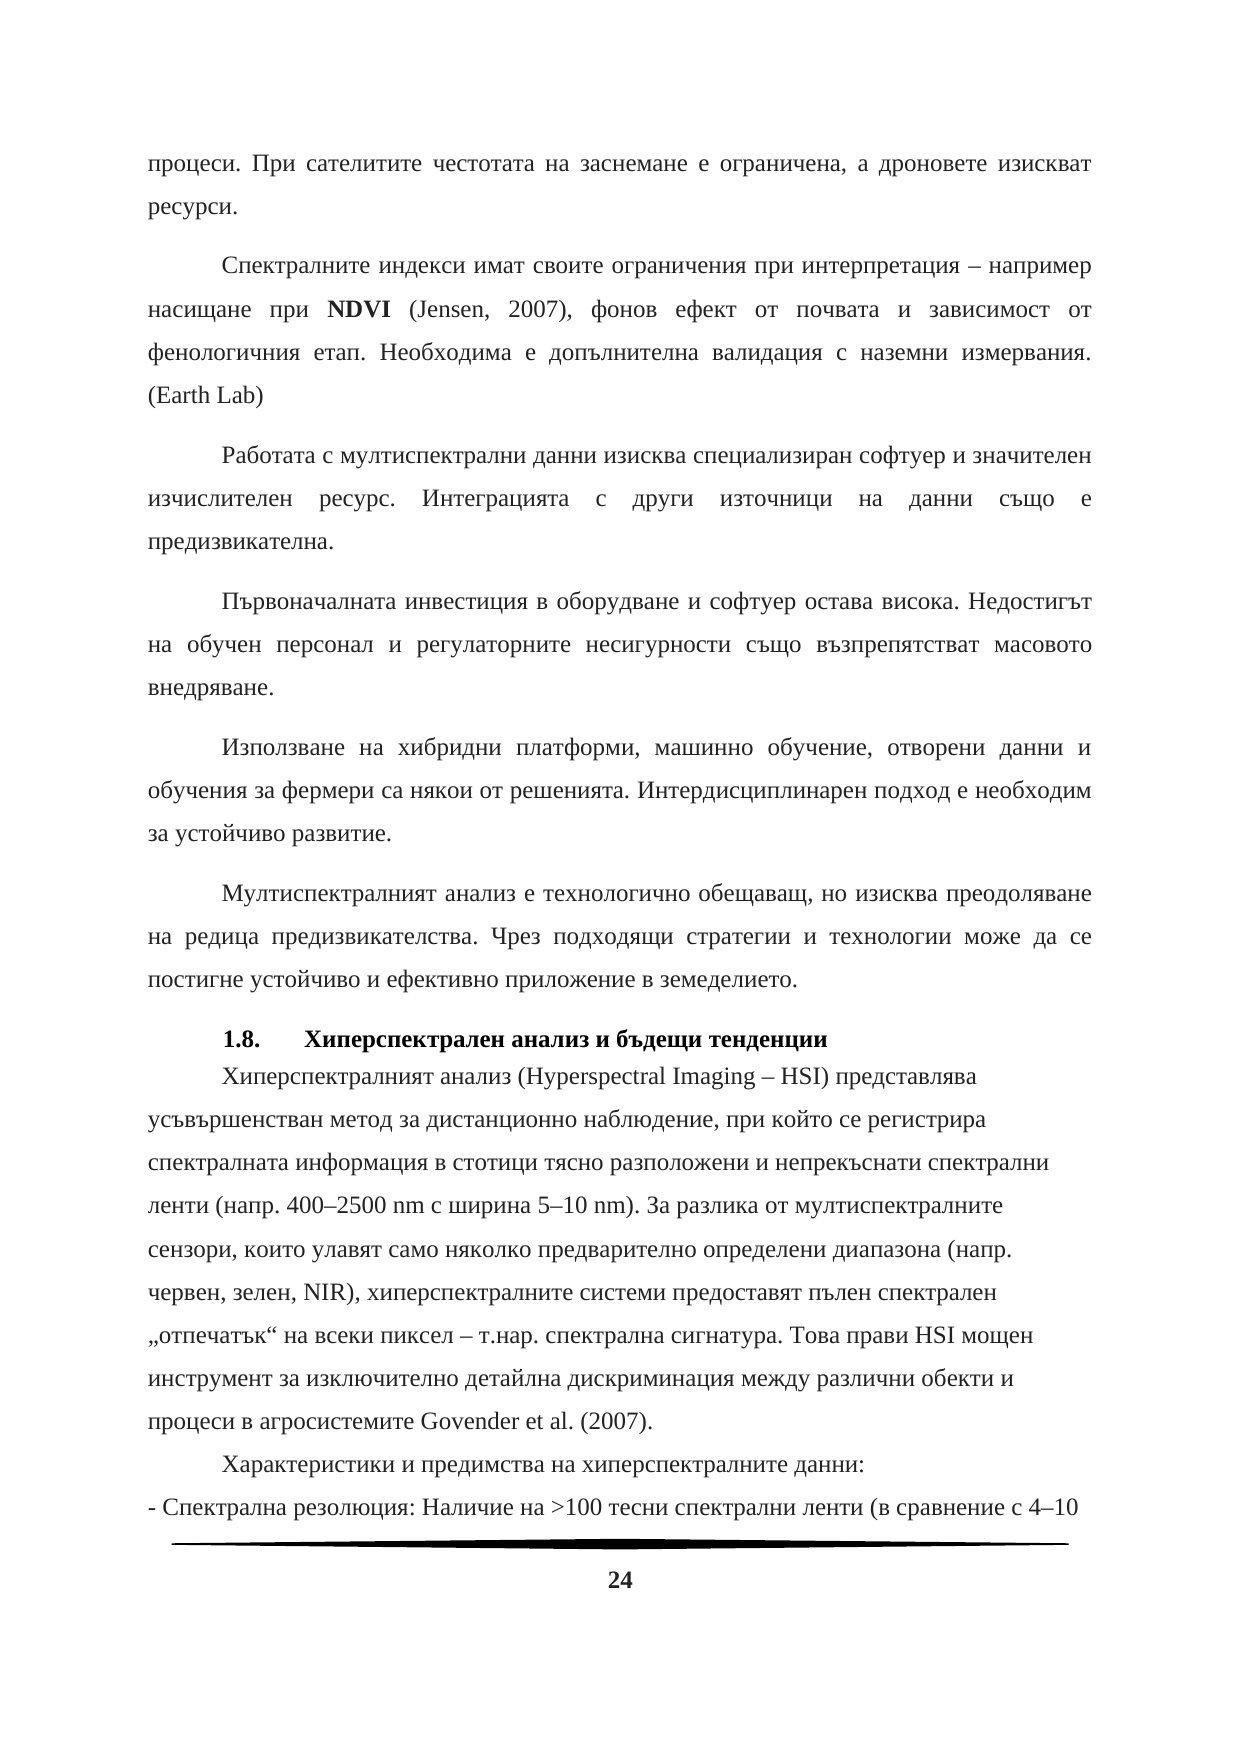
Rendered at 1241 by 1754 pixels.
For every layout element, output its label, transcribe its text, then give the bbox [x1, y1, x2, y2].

text Хиперспектралният анализ (Hyperspectral Imaging – HSI) представлява усъвършенстван метод за дистанционно наблюдение, при който се регистрира спектралната информация в стотици тясно разположени и непрекъснати спектрални ленти (напр. 400–2500 nm с ширина 5–10 nm). За разлика от мултиспектралните сензори, които улавят само няколко предварително определени диапазона (напр. червен, зелен, NIR), хиперспектралните системи предоставят пълен спектрален „отпечатък“ на всеки пиксел – т.нар. спектрална сигнатура. Това прави HSI мощен инструмент за изключително детайлна дискриминация между различни обекти и процеси в агросистемите Govender et al. (2007). [148, 1061, 1093, 1435]
text Спектралните индекси имат своите ограничения при интерпретация – например насищане при NDVI (Jensen, 2007), фонов ефект от почвата и зависимост от фенологичния етап. Необходима е допълнителна валидация с наземни измервания. (Earth Lab) [148, 251, 1093, 409]
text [148, 1449, 1093, 1521]
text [148, 148, 1093, 219]
text Работата с мултиспектрални данни изисква специализиран софтуер и значителен изчислителен ресурс. Интеграцията с други източници на данни също е предизвикателна. [148, 440, 1093, 555]
subtitle Хиперспектрален анализ и бъдещи тенденции [223, 1024, 1093, 1053]
text Използване на хибридни платформи, машинно обучение, отворени данни и обучения за фермери са някои от решенията. Интердисциплинарен подход е необходим за устойчиво развитие. [148, 732, 1093, 847]
text Първоначалната инвестиция в оборудване и софтуер остава висока. Недостигът на обучен персонал и регулаторните несигурности също възпрепятстват масовото внедряване. [148, 586, 1093, 701]
text Мултиспектралният анализ е технологично обещаващ, но изисква преодоляване на редица предизвикателства. Чрез подходящи стратегии и технологии може да се постигне устойчиво и ефективно приложение в земеделието. [148, 878, 1093, 993]
